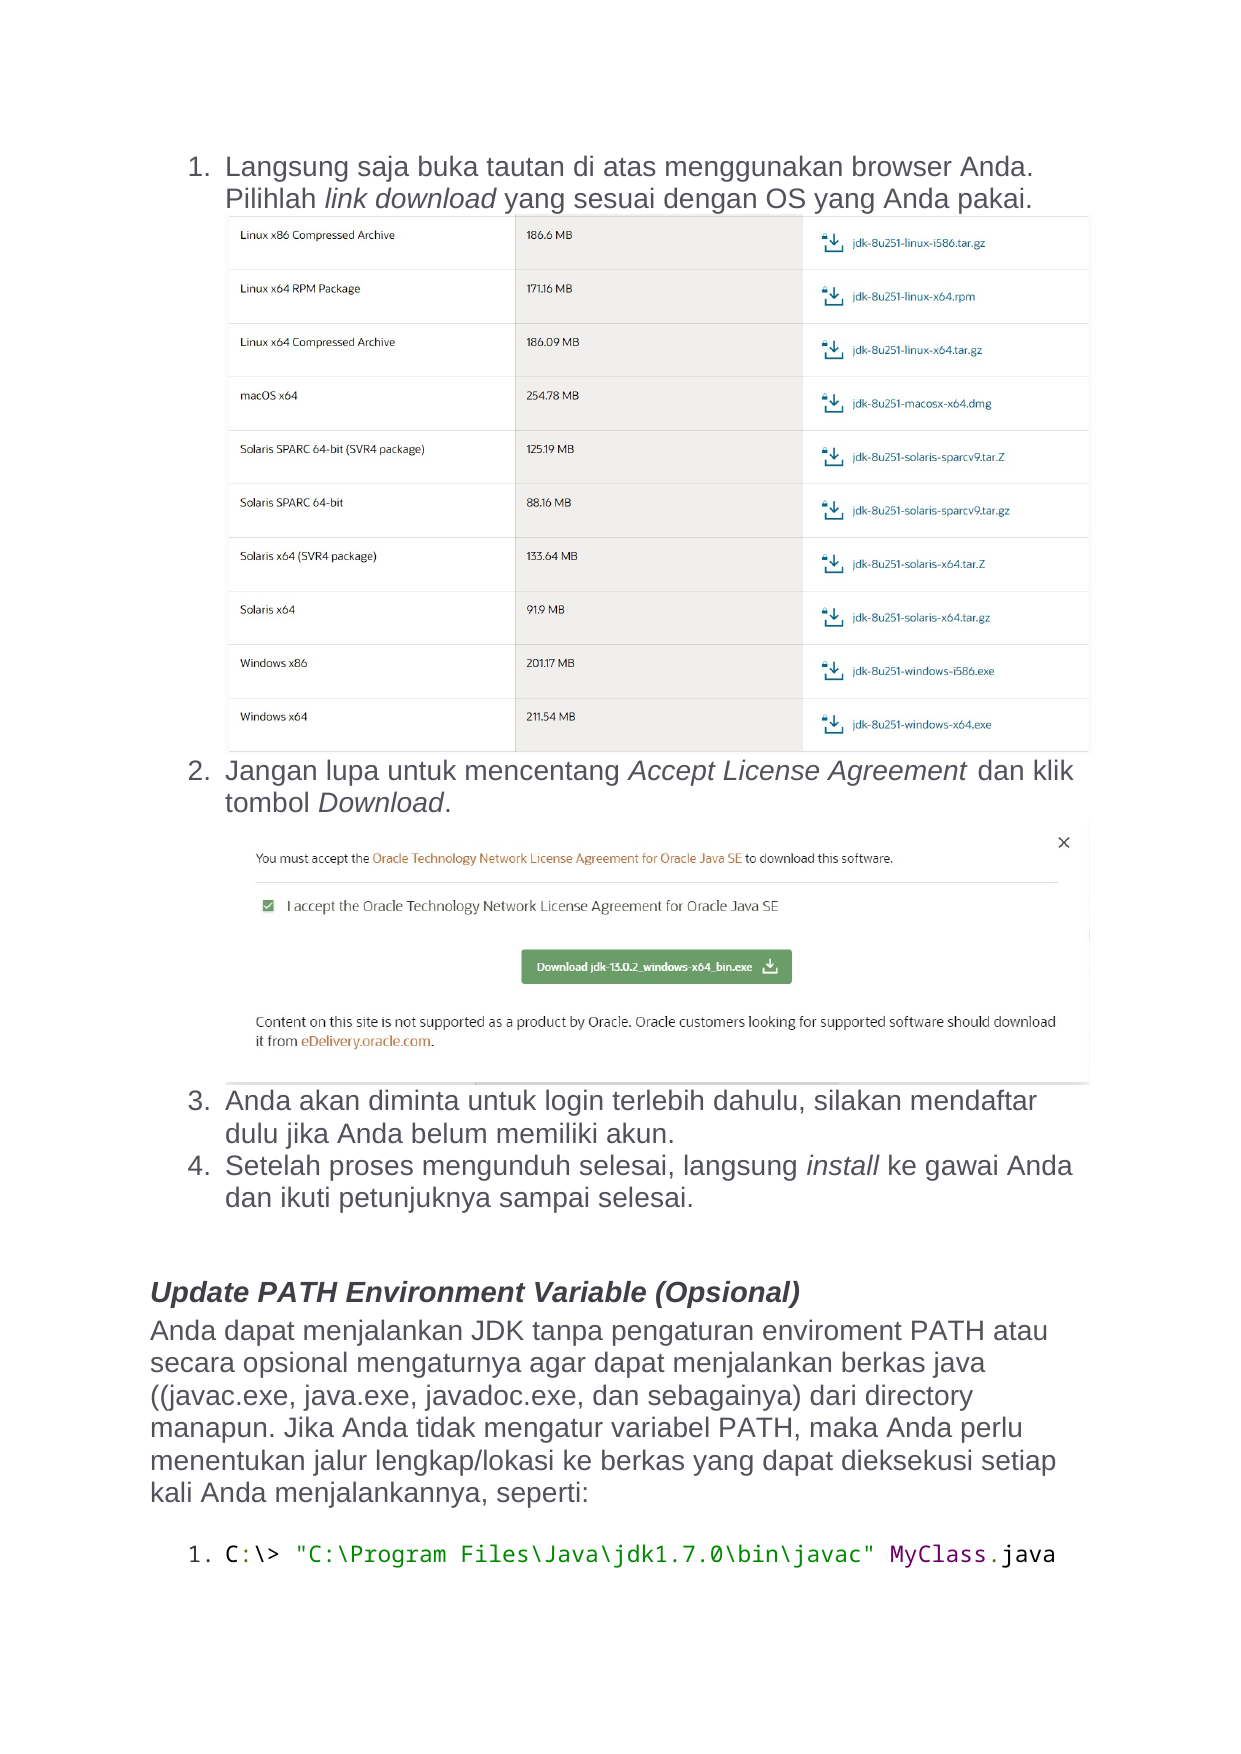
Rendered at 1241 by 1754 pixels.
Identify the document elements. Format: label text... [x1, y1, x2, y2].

picture [225, 214, 1092, 754]
list Setelah proses mengunduh selesai, langsung install ke gawai Anda dan ikuti petunjuknya sampai selesai. [187, 1149, 1090, 1214]
list C:\> "C:\Program Files\Java\jdk1.7.0\bin\javac" MyClass.java [187, 1537, 1090, 1569]
picture [225, 818, 1090, 1085]
subtitle Update PATH Environment Variable (Opsional) [150, 1275, 1090, 1309]
list Anda akan diminta untuk login terlebih dahulu, silakan mendaftar dulu jika Anda belum memiliki akun. [187, 1084, 1090, 1149]
text Anda dapat menjalankan JDK tanpa pengaturan enviroment PATH atau secara opsional mengaturnya agar dapat menjalankan berkas java ((javac.exe, java.exe, javadoc.exe, dan sebagainya) dari directory manapun. Jika Anda tidak mengatur variabel PATH, maka Anda perlu menentukan jalur lengkap/lokasi ke berkas yang dapat dieksekusi setiap kali Anda menjalankannya, seperti: [150, 1314, 1090, 1508]
